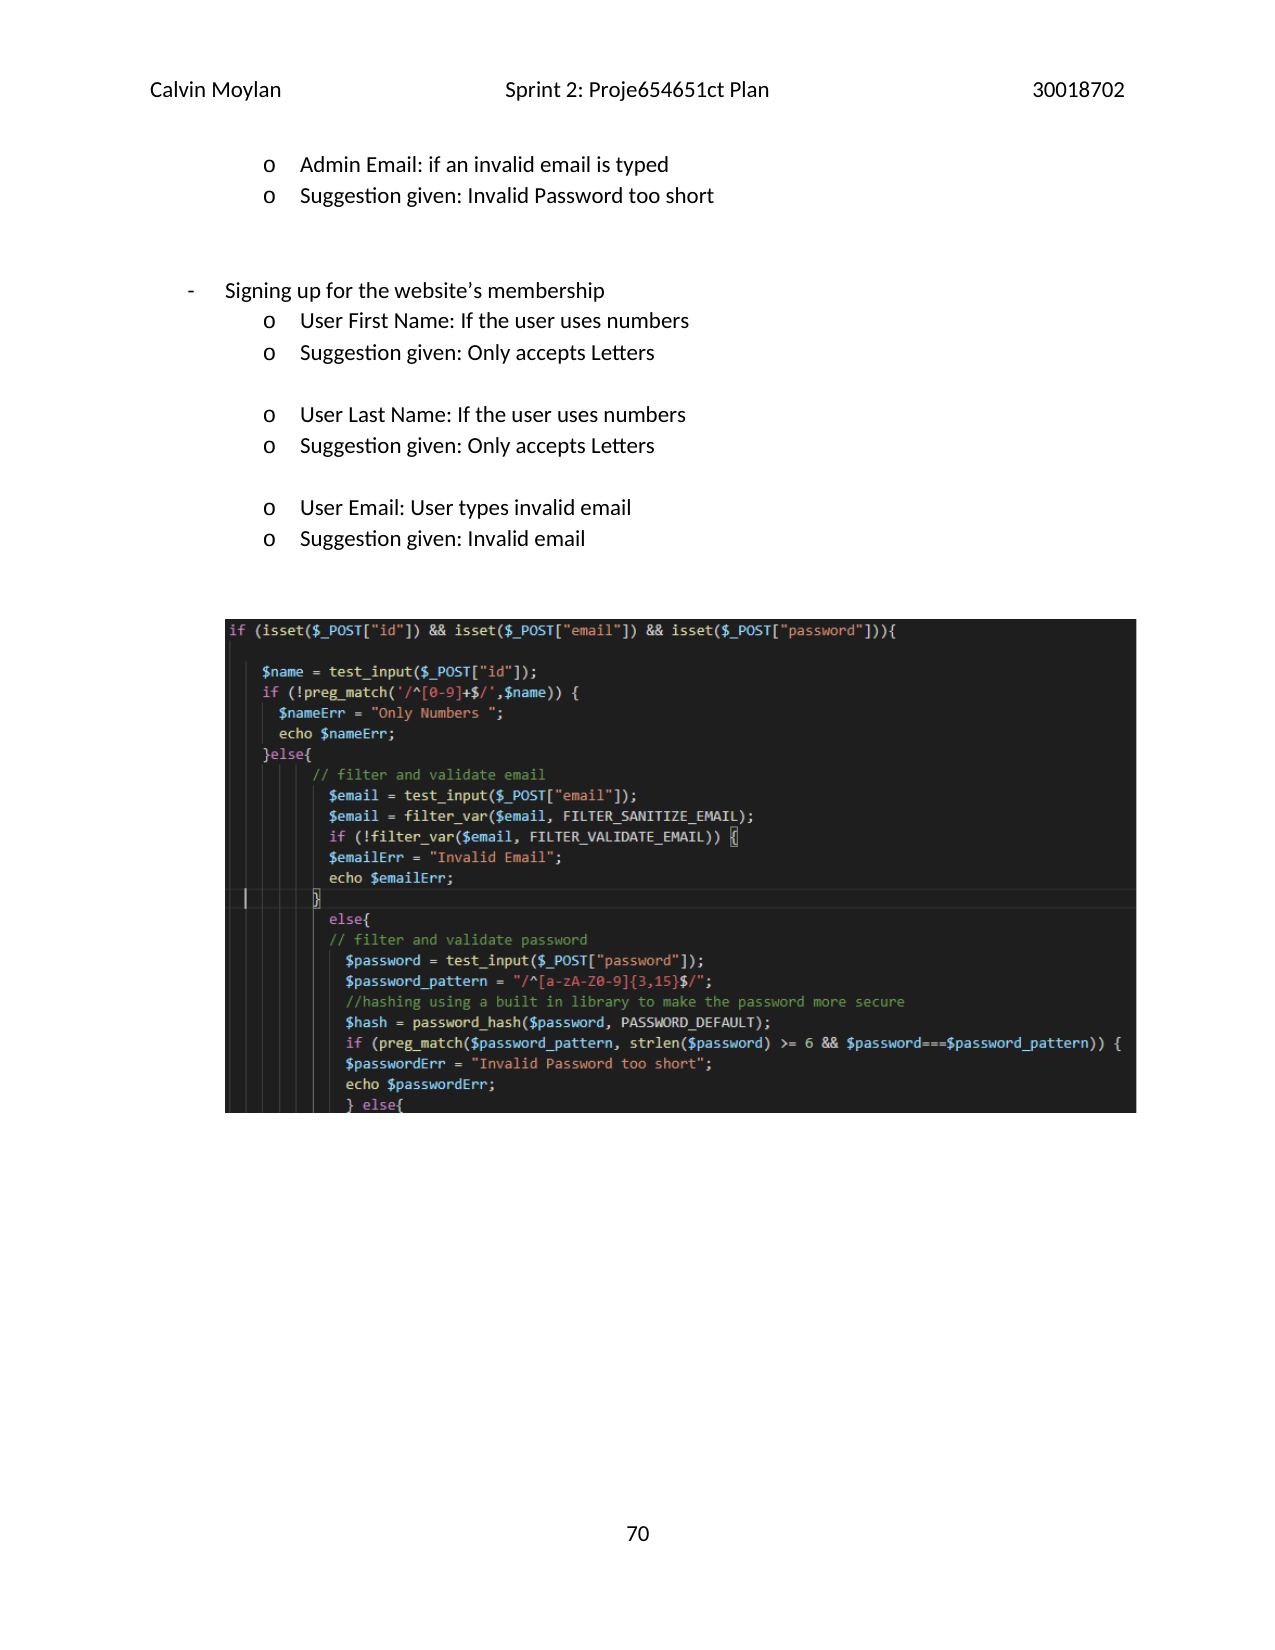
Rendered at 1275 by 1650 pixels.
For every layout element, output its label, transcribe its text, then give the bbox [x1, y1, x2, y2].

list Signing up for the website’s membership [187, 276, 1125, 304]
list User Email: User types invalid email [262, 493, 1125, 522]
list Suggestion given: Only accepts Letters [262, 431, 1125, 460]
list User Last Name: If the user uses numbers [262, 400, 1125, 429]
list Admin Email: if an invalid email is typed [262, 150, 1125, 179]
list Suggestion given: Only accepts Letters [262, 338, 1125, 367]
list Suggestion given: Invalid email [262, 524, 1125, 553]
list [262, 181, 1125, 211]
list User First Name: If the user uses numbers [262, 307, 1125, 336]
picture [225, 619, 1137, 1113]
